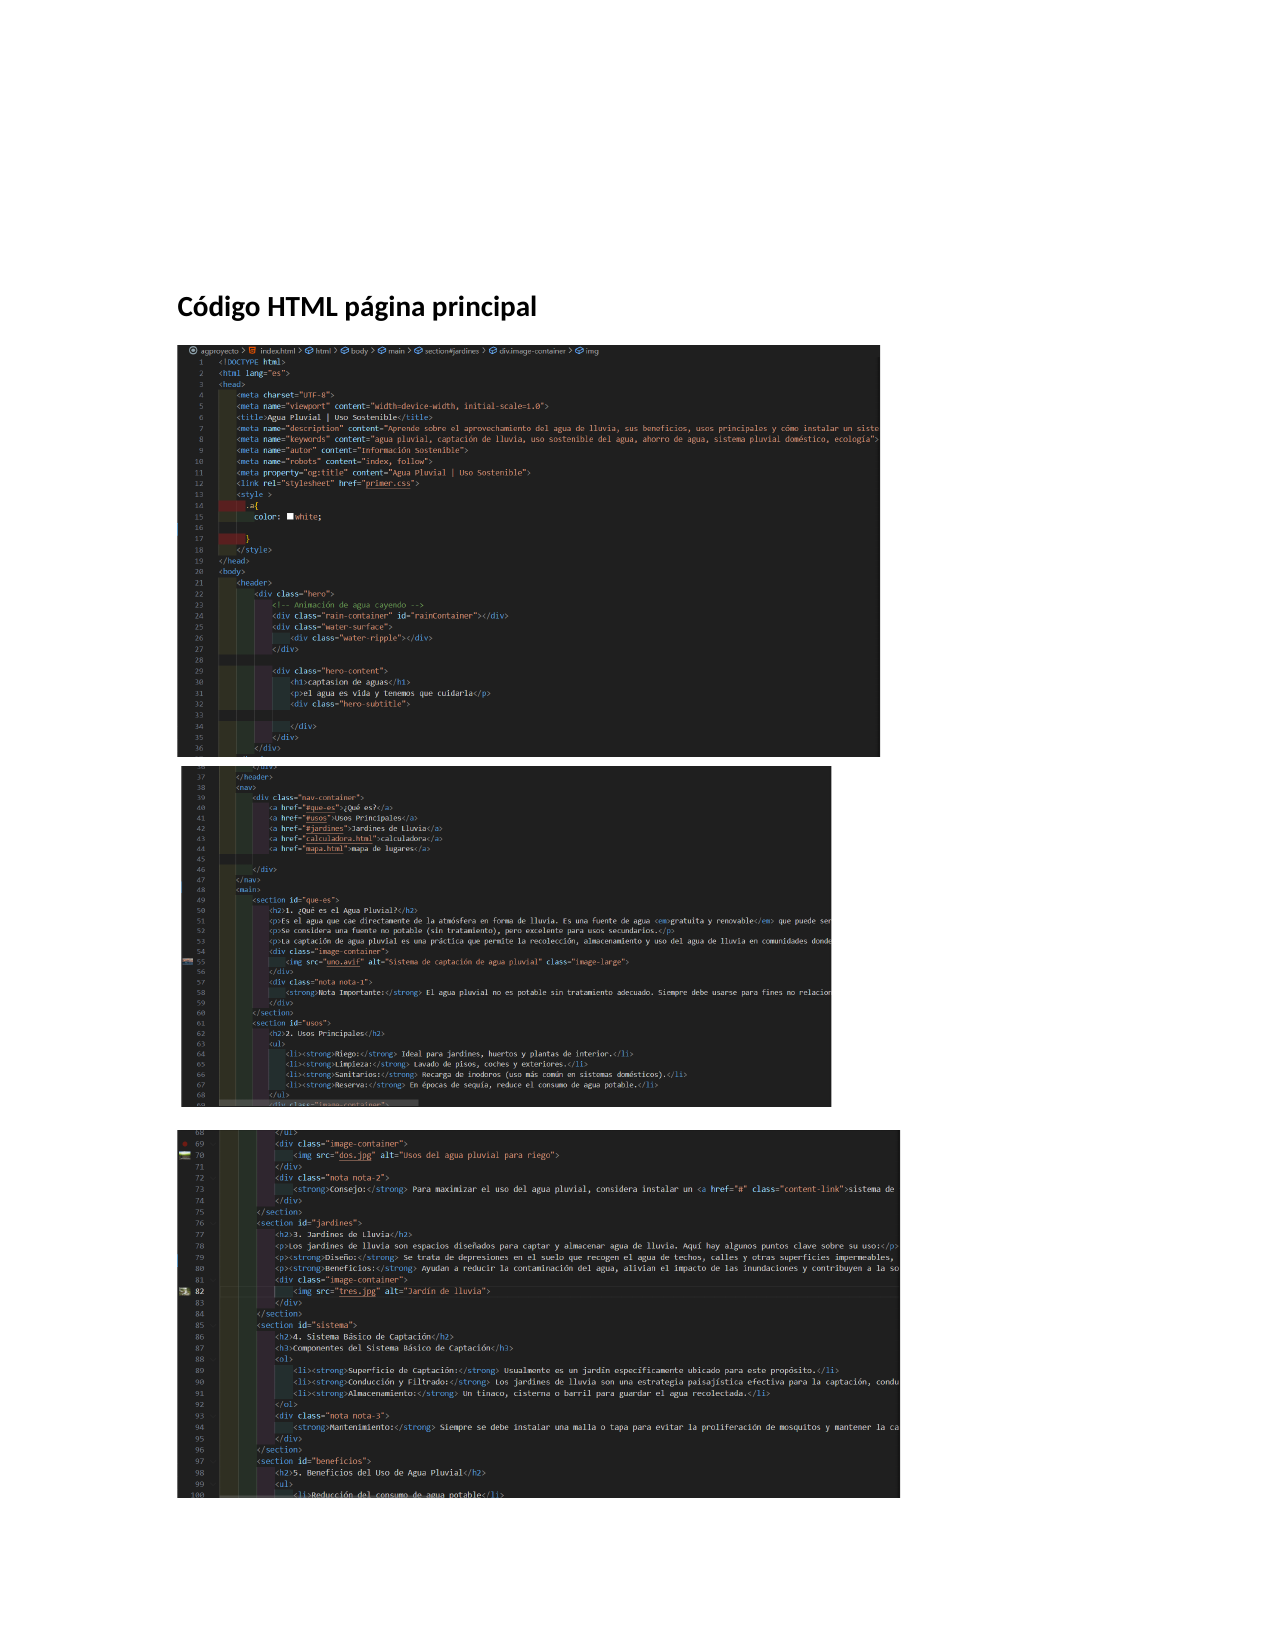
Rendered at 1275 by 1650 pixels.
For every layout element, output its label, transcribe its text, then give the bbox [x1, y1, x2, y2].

picture [181, 766, 832, 1107]
text Código HTML página principal [177, 288, 1098, 324]
picture [177, 1130, 901, 1498]
picture [177, 345, 881, 757]
